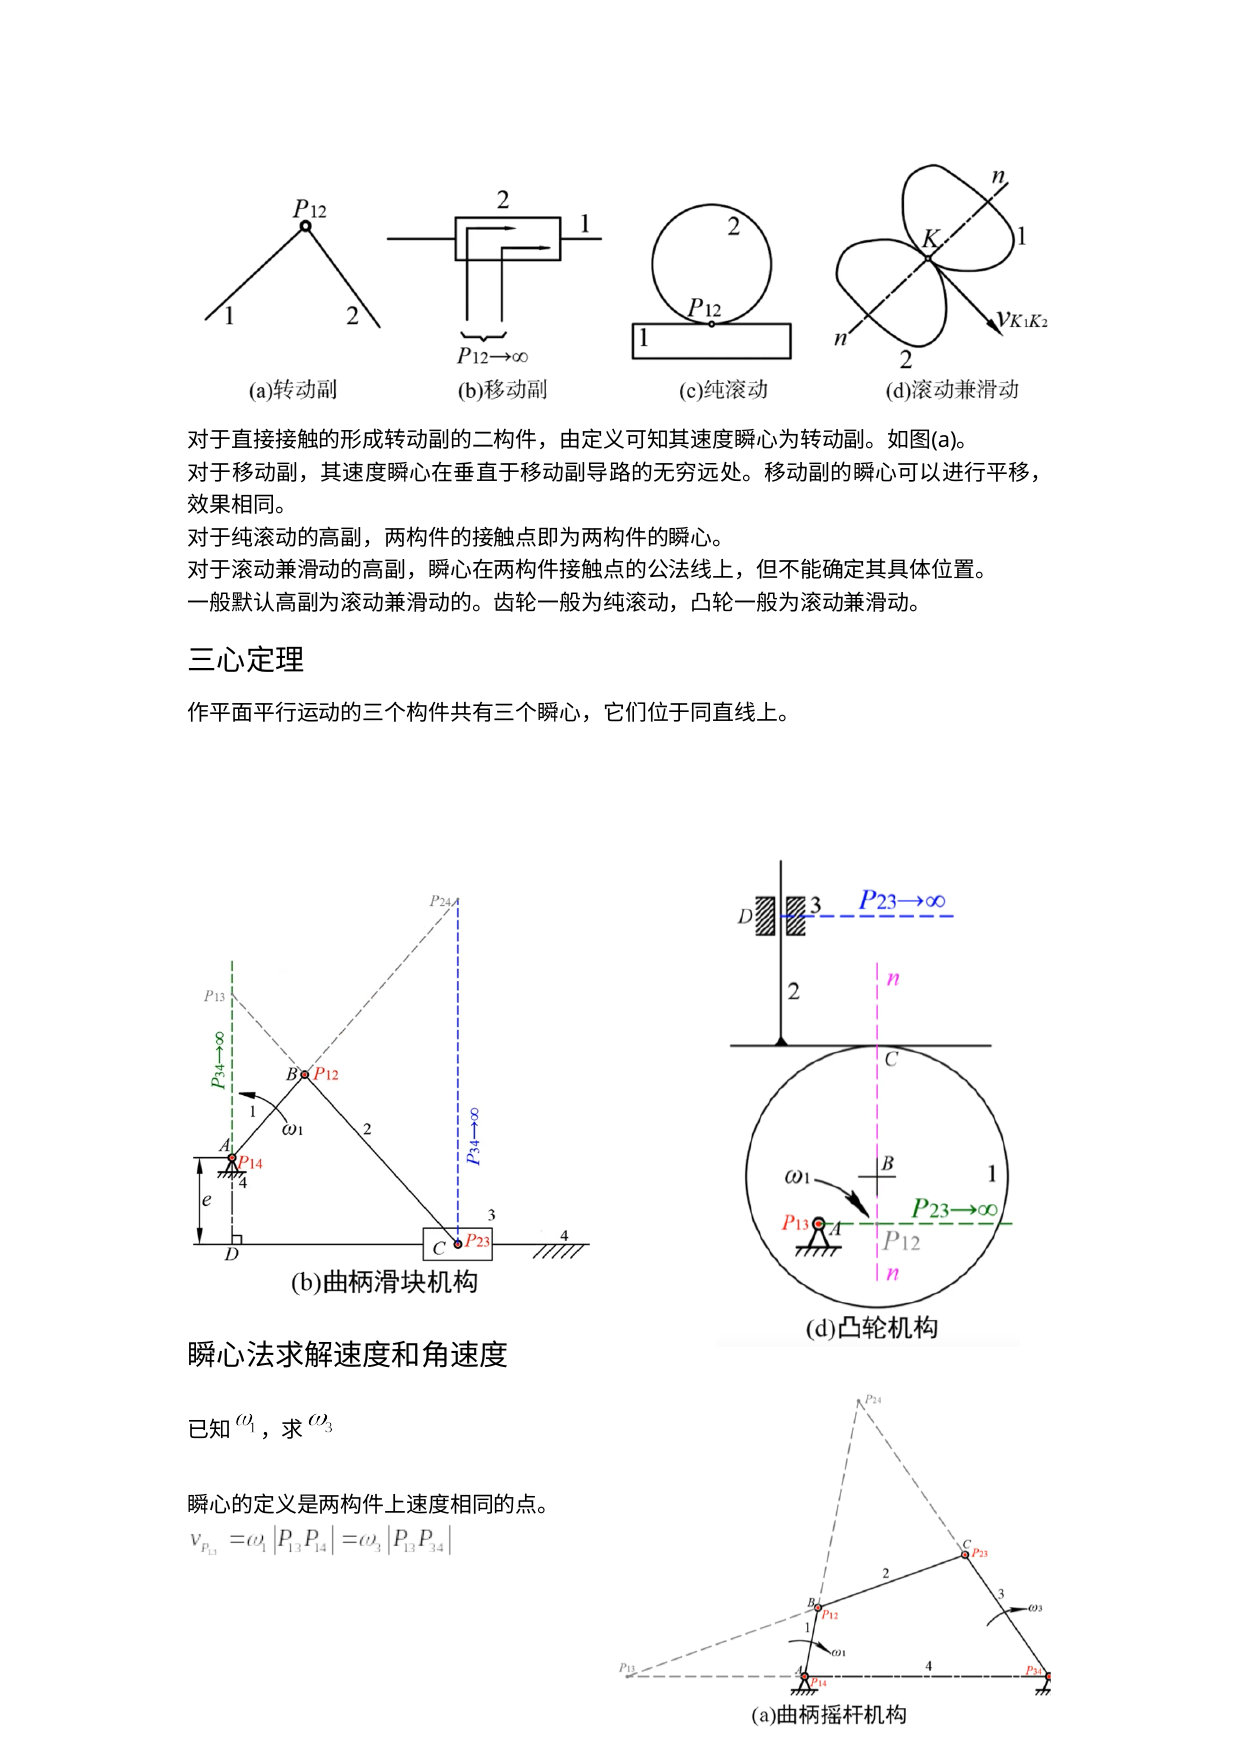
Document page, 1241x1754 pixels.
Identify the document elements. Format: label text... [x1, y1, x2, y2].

text 一般默认高副为滚动兼滑动的。齿轮一般为纯滚动，凸轮一般为滚动兼滑动。 [187, 584, 1053, 617]
subtitle 瞬心法求解速度和角速度 [187, 1320, 1053, 1385]
text 对于移动副，其速度瞬心在垂直于移动副导路的无穷远处。移动副的瞬心可以进行平移，效果相同。 [187, 454, 1053, 519]
text 瞬心的定义是两构件上速度相同的点。 [187, 1487, 612, 1519]
picture [716, 857, 1021, 1347]
text 已知，求 [187, 1389, 1053, 1454]
text 对于滚动兼滑动的高副，瞬心在两构件接触点的公法线上，但不能确定其具体位置。 [187, 552, 1053, 584]
text 作平面平行运动的三个构件共有三个瞬心，它们位于同直线上。 [187, 694, 1053, 727]
text 对于直接接触的形成转动副的二构件，由定义可知其速度瞬心为转动副。如图(a)。 [187, 422, 1053, 454]
subtitle 三心定理 [187, 625, 1053, 690]
picture [187, 889, 592, 1297]
text 对于纯滚动的高副，两构件的接触点即为两构件的瞬心。 [187, 519, 1053, 552]
picture [187, 162, 1053, 403]
picture [612, 1393, 1053, 1731]
